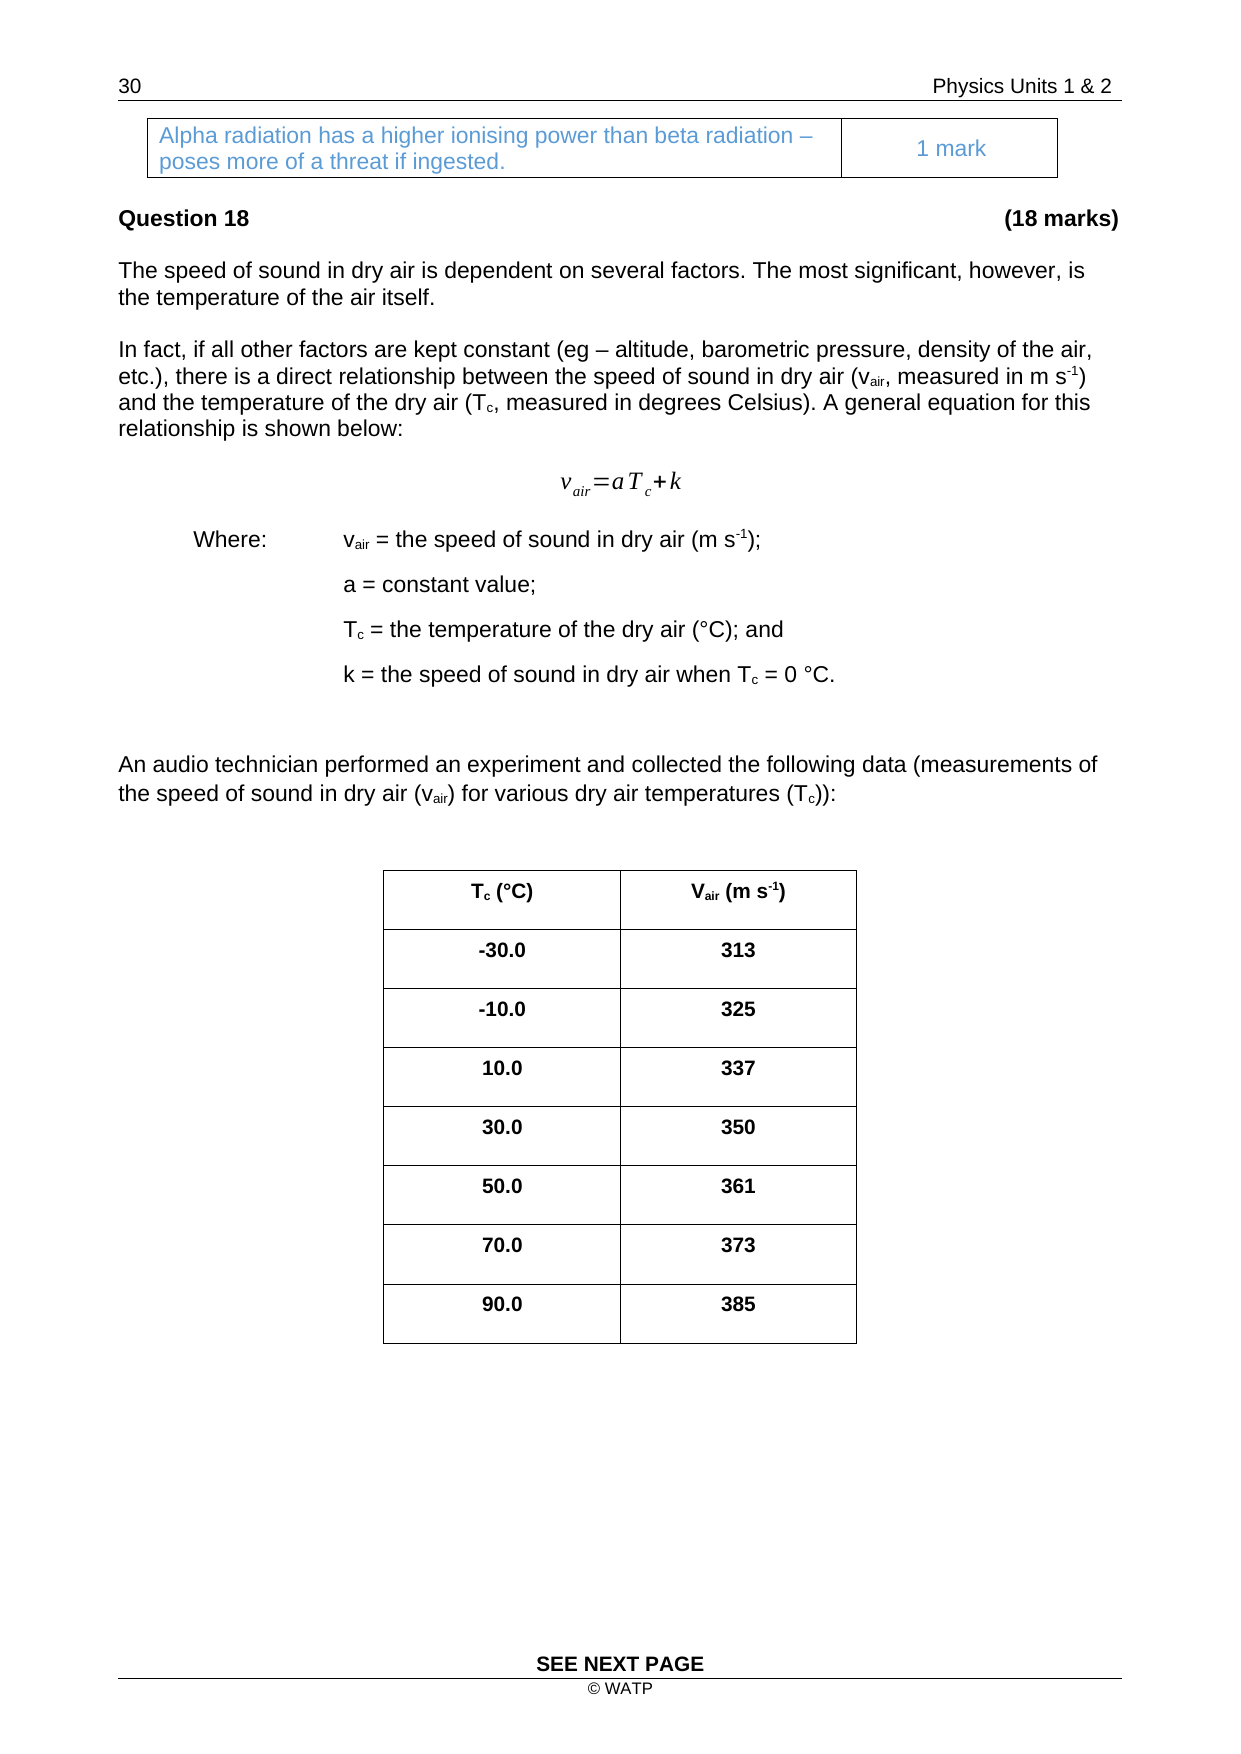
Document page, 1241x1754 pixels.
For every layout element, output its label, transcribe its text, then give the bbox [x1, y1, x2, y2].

table_cell 337 [621, 1048, 856, 1106]
table_header Vair (m s-1) [621, 871, 856, 929]
table_cell 90.0 [384, 1285, 620, 1342]
table_cell 385 [621, 1285, 856, 1342]
table_cell 350 [621, 1107, 856, 1165]
table_cell 325 [621, 989, 856, 1047]
text The speed of sound in dry air is dependent on several factors. The most significant, however, is the temperature of the air itself. [118, 257, 1122, 310]
text Where: vair = the speed of sound in dry air (m s-1); [118, 526, 1122, 552]
table_cell 1 mark [842, 119, 1057, 177]
table_cell 373 [621, 1225, 856, 1283]
text a = constant value; [118, 571, 1122, 597]
table_cell 30.0 [384, 1107, 620, 1165]
text k = the speed of sound in dry air when Tc = 0 °C. [118, 661, 1122, 687]
table_cell 10.0 [384, 1048, 620, 1106]
table_cell 361 [621, 1166, 856, 1224]
text Question 18 (18 marks) [118, 204, 1122, 231]
text In fact, if all other factors are kept constant (eg – altitude, barometric pressure, density of the air, etc.), there is a direct relationship between the speed of sound in dry air (vair, measured in m s-1) and the temperature of the dry air (Tc, measured in degrees Celsius). A general equation for this relationship is shown below: [118, 336, 1122, 442]
table_cell 313 [621, 930, 856, 988]
table_cell -10.0 [384, 989, 620, 1047]
table_cell -30.0 [384, 930, 620, 988]
table_cell 70.0 [384, 1225, 620, 1283]
table_header Tc (°C) [384, 871, 620, 929]
table_cell 50.0 [384, 1166, 620, 1224]
table_cell Alpha radiation has a higher ionising power than beta radiation – poses more of a threat if ingested. [148, 119, 841, 177]
text Tc = the temperature of the dry air (°C); and [118, 616, 1122, 642]
text An audio technician performed an experiment and collected the following data (measurements of the speed of sound in dry air (vair) for various dry air temperatures (Tc)): [118, 751, 1122, 806]
